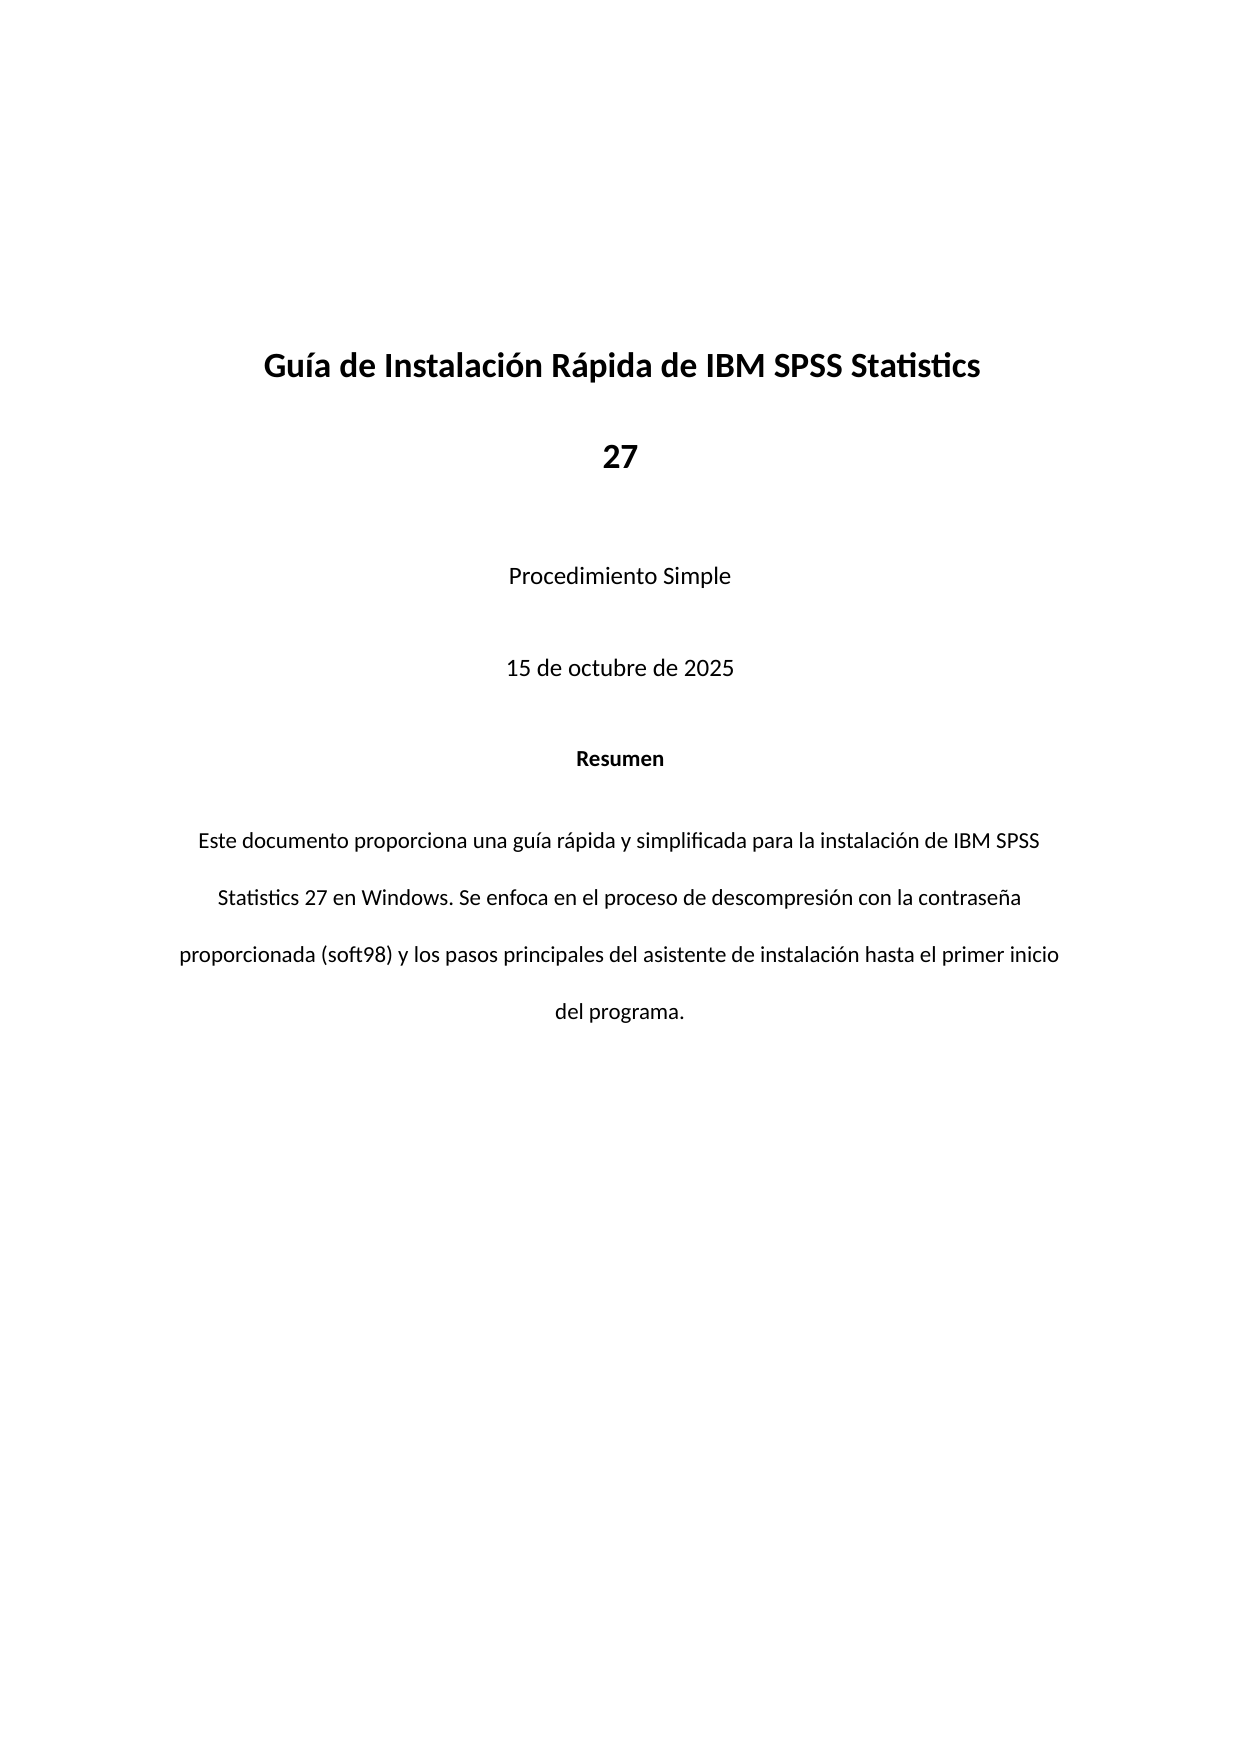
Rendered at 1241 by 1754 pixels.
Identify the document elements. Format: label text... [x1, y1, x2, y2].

text 15 de octubre de 2025 [177, 652, 1063, 683]
text Este documento proporciona una guía rápida y simplificada para la instalación de IBM SPSS Statistics 27 en Windows. Se enfoca en el proceso de descompresión con la contraseña proporcionada (soft98) y los pasos principales del asistente de instalación hasta el primer inicio del programa. [176, 826, 1063, 1025]
text Procedimiento Simple [177, 560, 1063, 591]
text Guía de Instalación Rápida de IBM SPSS Statistics [182, 343, 1063, 387]
subtitle Resumen [177, 744, 1063, 773]
text 27 [177, 434, 1063, 477]
